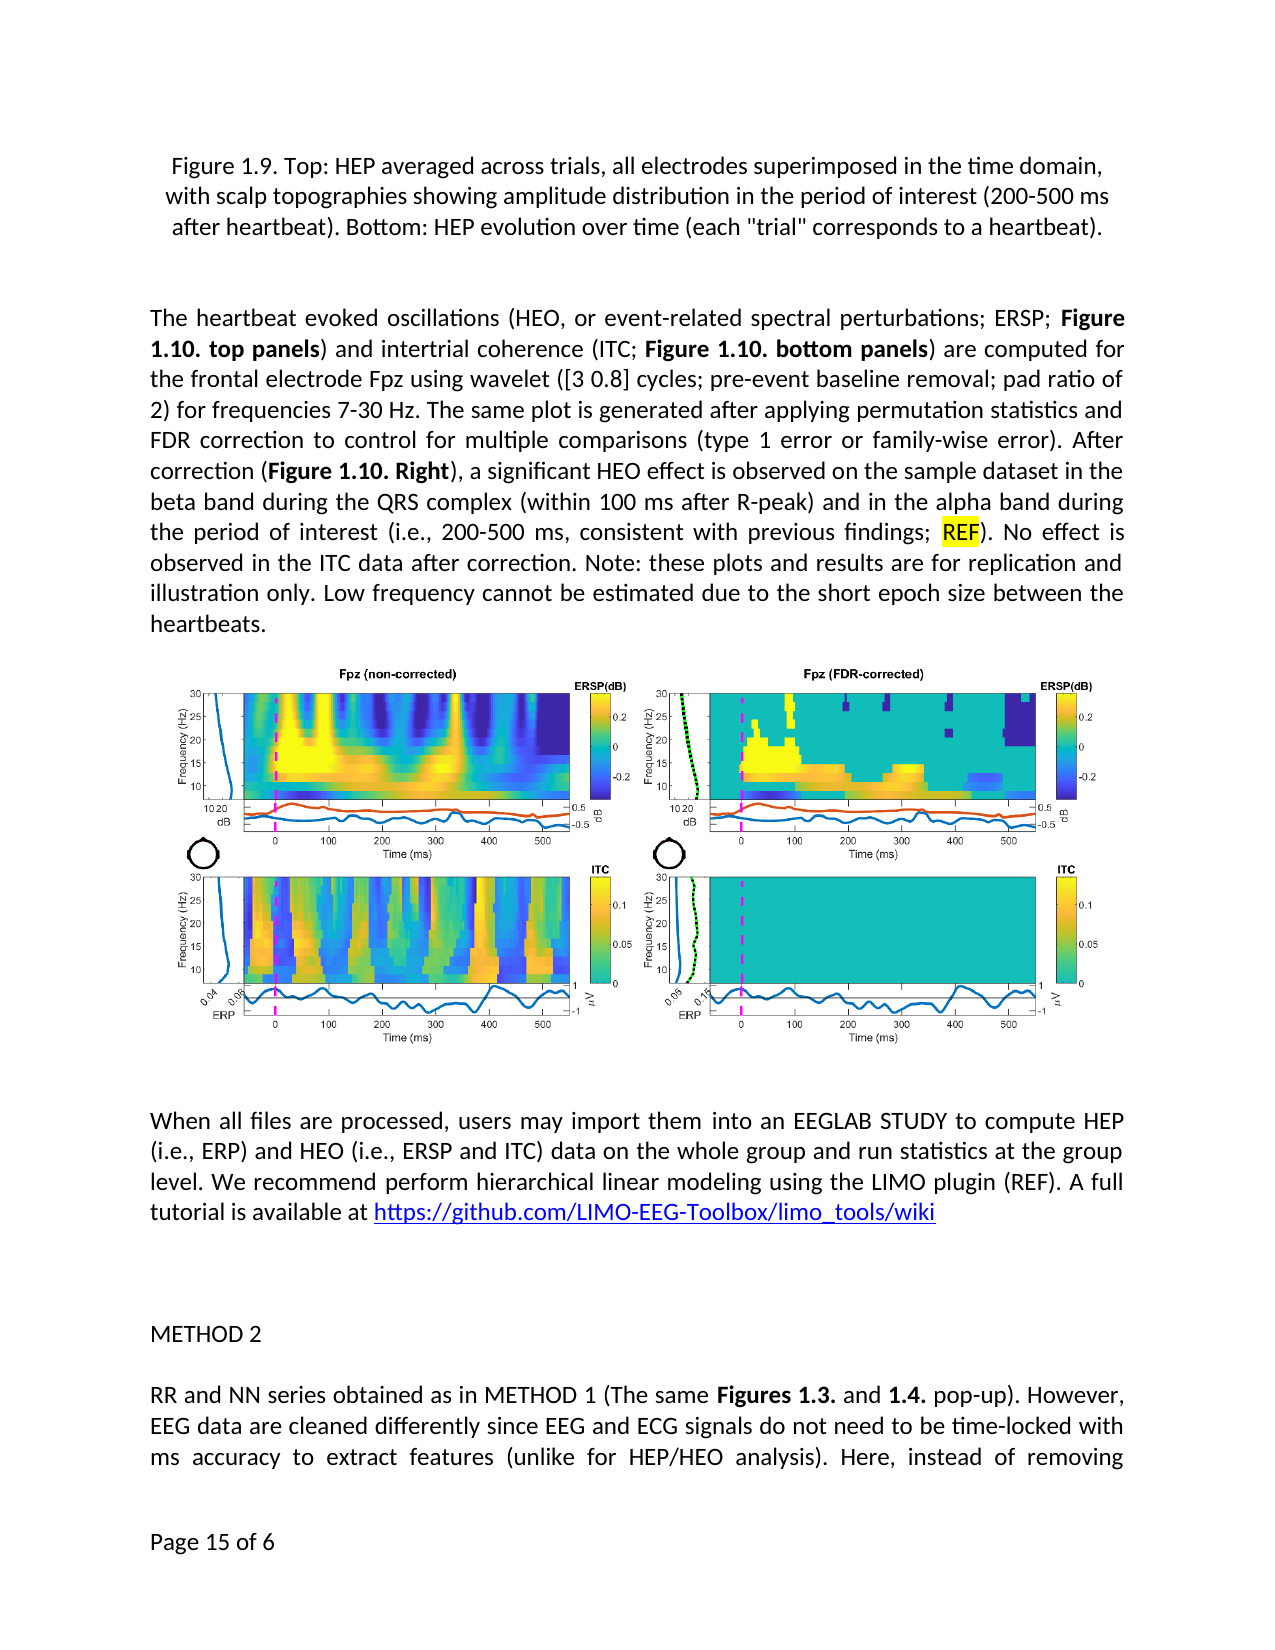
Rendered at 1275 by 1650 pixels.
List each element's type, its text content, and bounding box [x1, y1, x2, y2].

picture [643, 668, 1098, 1044]
picture [177, 668, 632, 1044]
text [150, 1379, 1125, 1471]
text The heartbeat evoked oscillations (HEO, or event-related spectral perturbations; ERSP; Figure 1.10. top panels) and intertrial coherence (ITC; Figure 1.10. bottom panels) are computed for the frontal electrode Fpz using wavelet ([3 0.8] cycles; pre-event baseline removal; pad ratio of 2) for frequencies 7-30 Hz. The same plot is generated after applying permutation statistics and FDR correction to control for multiple comparisons (type 1 error or family-wise error). After correction (Figure 1.10. Right), a significant HEO effect is observed on the sample dataset in the beta band during the QRS complex (within 100 ms after R-peak) and in the alpha band during the period of interest (i.e., 200-500 ms, consistent with previous findings; REF). No effect is observed in the ITC data after correction. Note: these plots and results are for replication and illustration only. Low frequency cannot be estimated due to the short epoch size between the heartbeats. [150, 303, 1125, 638]
text METHOD 2 [150, 1318, 1125, 1349]
text Figure 1.9. Top: HEP averaged across trials, all electrodes superimposed in the time domain, with scalp topographies showing amplitude distribution in the period of interest (200-500 ms after heartbeat). Bottom: HEP evolution over time (each "trial" corresponds to a heartbeat). [150, 150, 1125, 242]
text When all files are processed, users may import them an EEGLAB STUDY to compute HEP (i.e., ERP) and HEO (i.e., ERSP and ITC) data on the whole group and run statistics at the group level. We recommend perform hierarchical linear modeling using the LIMO plugin (REF). A full tutorial is available at https://github.com/LIMO-EEG-Toolbox/limo_tools/wiki [150, 1105, 1125, 1227]
